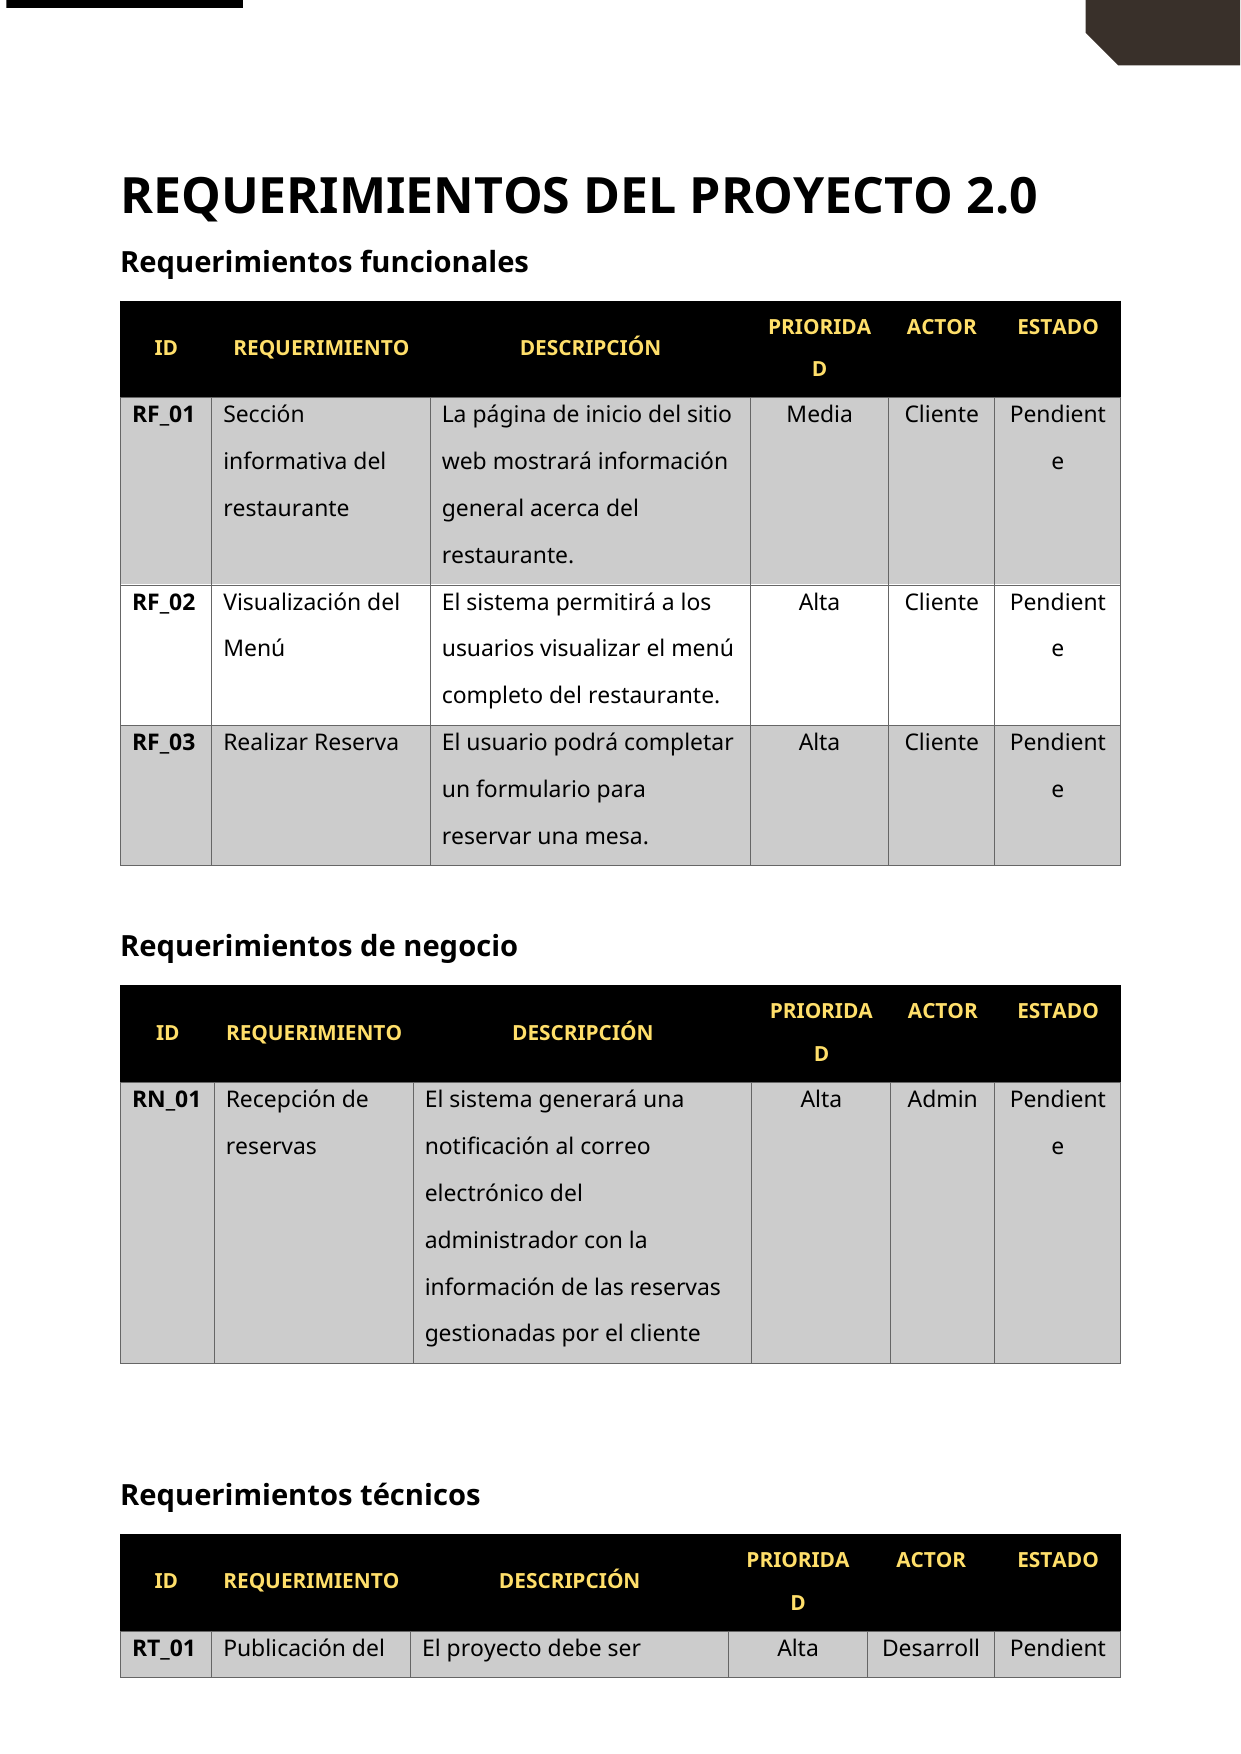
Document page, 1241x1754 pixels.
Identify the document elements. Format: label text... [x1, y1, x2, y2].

table_cell Cliente [889, 726, 994, 865]
table_cell Visualización del Menú [212, 586, 430, 725]
table_cell El usuario podrá completar un formulario para reservar una mesa. [431, 726, 750, 865]
table_cell RF_01 [121, 398, 211, 584]
table_cell Media [751, 398, 888, 584]
text Requerimientos funcionales [120, 241, 1120, 281]
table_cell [212, 1632, 410, 1677]
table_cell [411, 1632, 728, 1677]
table_cell El sistema permitirá a los usuarios visualizar el menú completo del restaurante. [431, 586, 750, 725]
table_cell Alta [752, 1083, 890, 1363]
table_header REQUERIMIENTO [215, 986, 413, 1082]
table_cell Cliente [889, 586, 994, 725]
table_header ID [121, 1535, 211, 1631]
table_cell Admin [891, 1083, 994, 1363]
table_header ESTADO [995, 302, 1120, 397]
table_cell RT_01 [121, 1632, 211, 1677]
table_cell Realizar Reserva [212, 726, 430, 865]
text Requerimientos de negocio [120, 926, 1120, 965]
table_header ACTOR [891, 986, 994, 1082]
table_cell El sistema generará una notificación al correo electrónico del administrador con la información de las reservas gestionadas por el cliente [414, 1083, 751, 1363]
table_cell Alta [751, 586, 888, 725]
table_header DESCRIPCIÓN [411, 1535, 728, 1631]
table_cell Desarrollo [868, 1632, 994, 1677]
table_header DESCRIPCIÓN [431, 302, 750, 397]
table_cell Pendiente [995, 586, 1120, 725]
table_header PRIORIDAD [751, 302, 888, 397]
table_cell Pendiente [995, 1083, 1120, 1363]
table_cell Recepción de reservas [215, 1083, 413, 1363]
table_cell La página de inicio del sitio web mostrará información general acerca del restaurante. [431, 398, 750, 584]
table_cell Pendiente [995, 1632, 1120, 1677]
text Requerimientos técnicos [120, 1474, 1120, 1514]
table_header ID [121, 986, 214, 1082]
subtitle REQUERIMIENTOS DEL PROYECTO 2.0 [120, 160, 1120, 228]
table_header REQUERIMIENTO [212, 1535, 410, 1631]
table_cell Pendiente [995, 398, 1120, 584]
table_header PRIORIDAD [729, 1535, 867, 1631]
table_cell RF_03 [121, 726, 211, 865]
table_header ACTOR [889, 302, 994, 397]
table_header ESTADO [995, 986, 1120, 1082]
table_cell RF_02 [121, 586, 211, 725]
table_cell Alta [751, 726, 888, 865]
table_header ESTADO [995, 1535, 1120, 1631]
table_cell Cliente [889, 398, 994, 584]
table_cell RN_01 [121, 1083, 214, 1363]
table_cell Sección informativa del restaurante [212, 398, 430, 584]
table_header REQUERIMIENTO [212, 302, 430, 397]
table_cell Alta [729, 1632, 867, 1677]
table_cell Pendiente [995, 726, 1120, 865]
table_header DESCRIPCIÓN [414, 986, 751, 1082]
table_header ACTOR [868, 1535, 994, 1631]
table_header ID [121, 302, 211, 397]
table_header PRIORIDAD [752, 986, 890, 1082]
